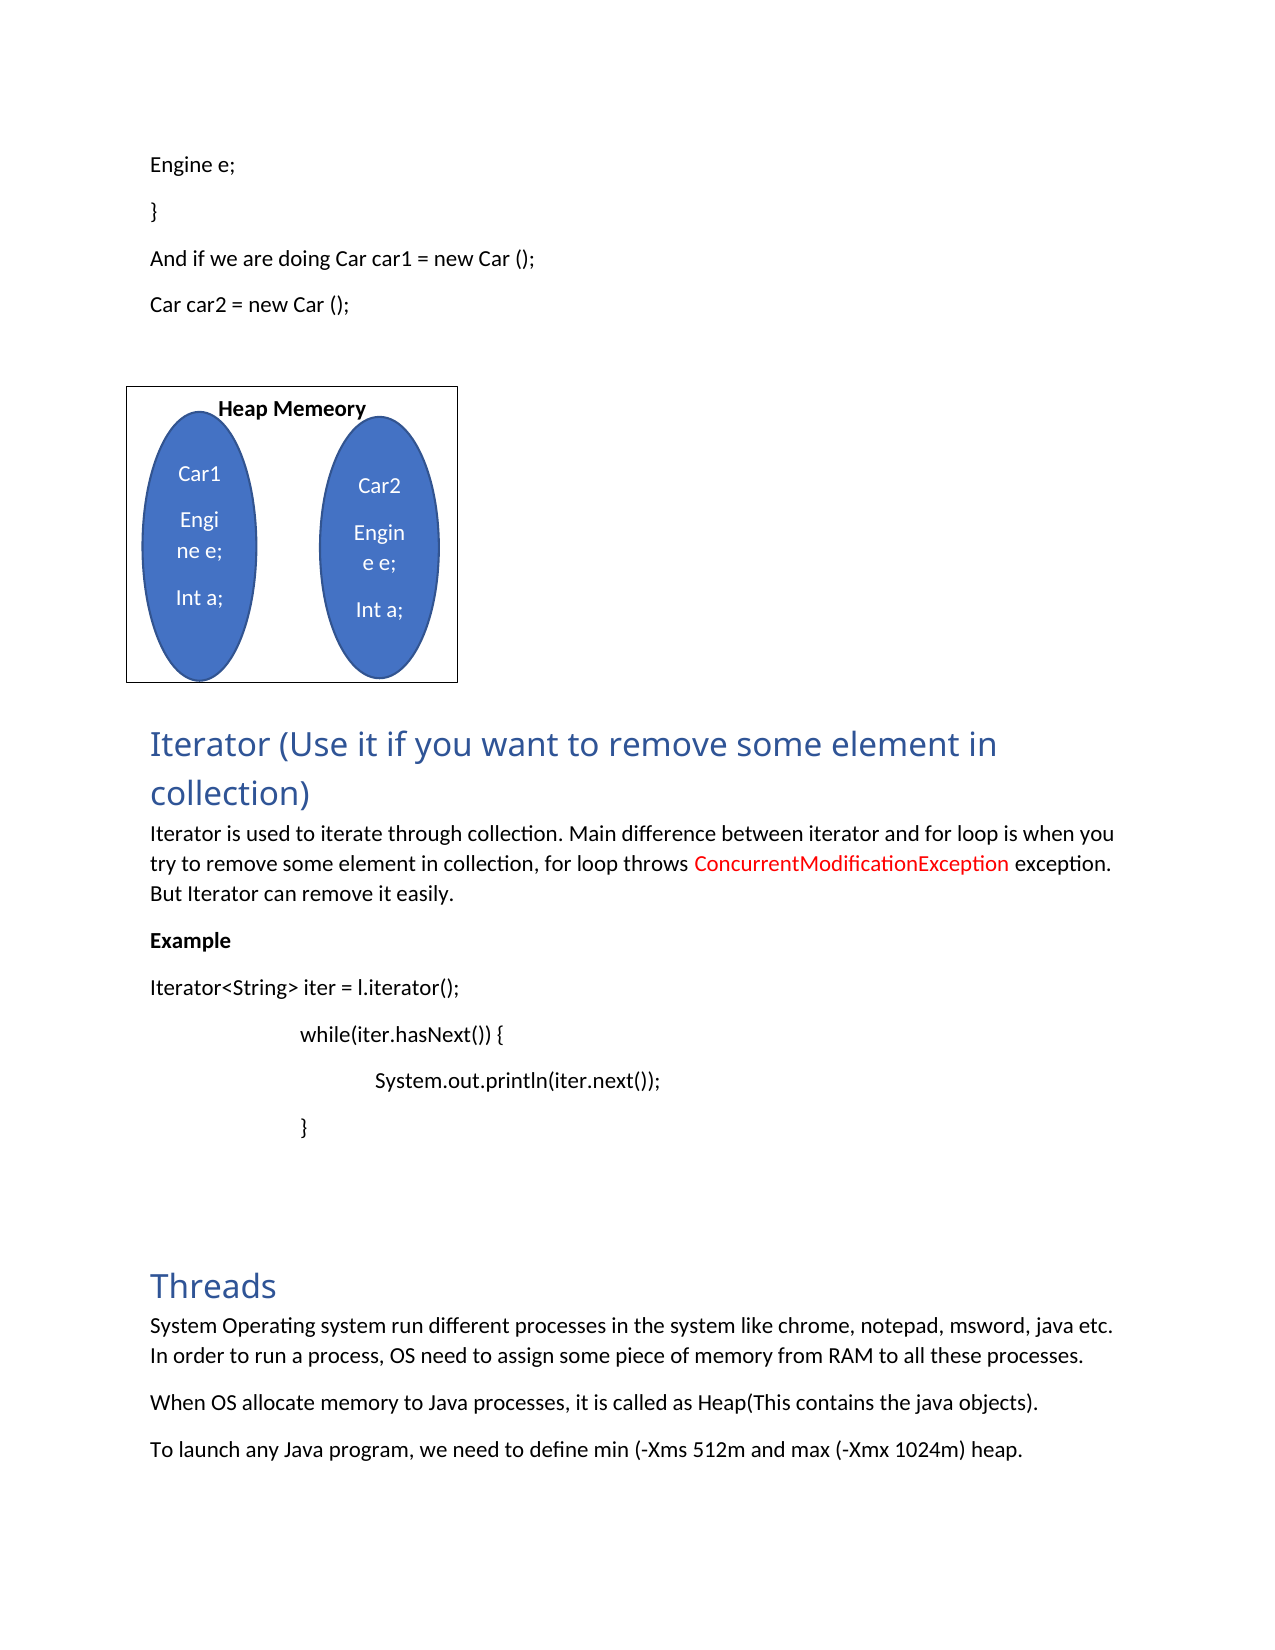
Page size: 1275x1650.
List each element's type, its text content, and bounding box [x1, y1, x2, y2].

text Example [150, 926, 1125, 954]
text } [150, 197, 1125, 225]
subtitle Threads [150, 1262, 1125, 1308]
text To launch any Java program, we need to define min (-Xms 512m and max (-Xmx 1024m) heap. [150, 1435, 1125, 1463]
text And if we are doing Car car1 = new Car (); [150, 244, 1125, 272]
subtitle Iterator (Use it if you want to remove some element in collection) [150, 721, 1125, 815]
text } [150, 1113, 1125, 1142]
text while(iter.hasNext()) { [150, 1020, 1125, 1048]
text Iterator is used to iterate through collection. Main difference between iterator and for loop is when you try to remove some element in collection, for loop throws ConcurrentModificationException exception. But Iterator can remove it easily. [150, 819, 1125, 907]
text Engine e; [150, 150, 1125, 178]
text When OS allocate memory to Java processes, it is called as Heap(This contains the java objects). [150, 1388, 1125, 1417]
text Iterator<String> iter = l.iterator(); [150, 973, 1125, 1001]
text Car car2 = new Car (); [150, 291, 1125, 319]
text System.out.println(iter.next()); [150, 1067, 1125, 1095]
text System Operating system run different processes in the system like chrome, notepad, msword, java etc. In order to run a process, OS need to assign some piece of memory from RAM to all these processes. [150, 1311, 1125, 1370]
